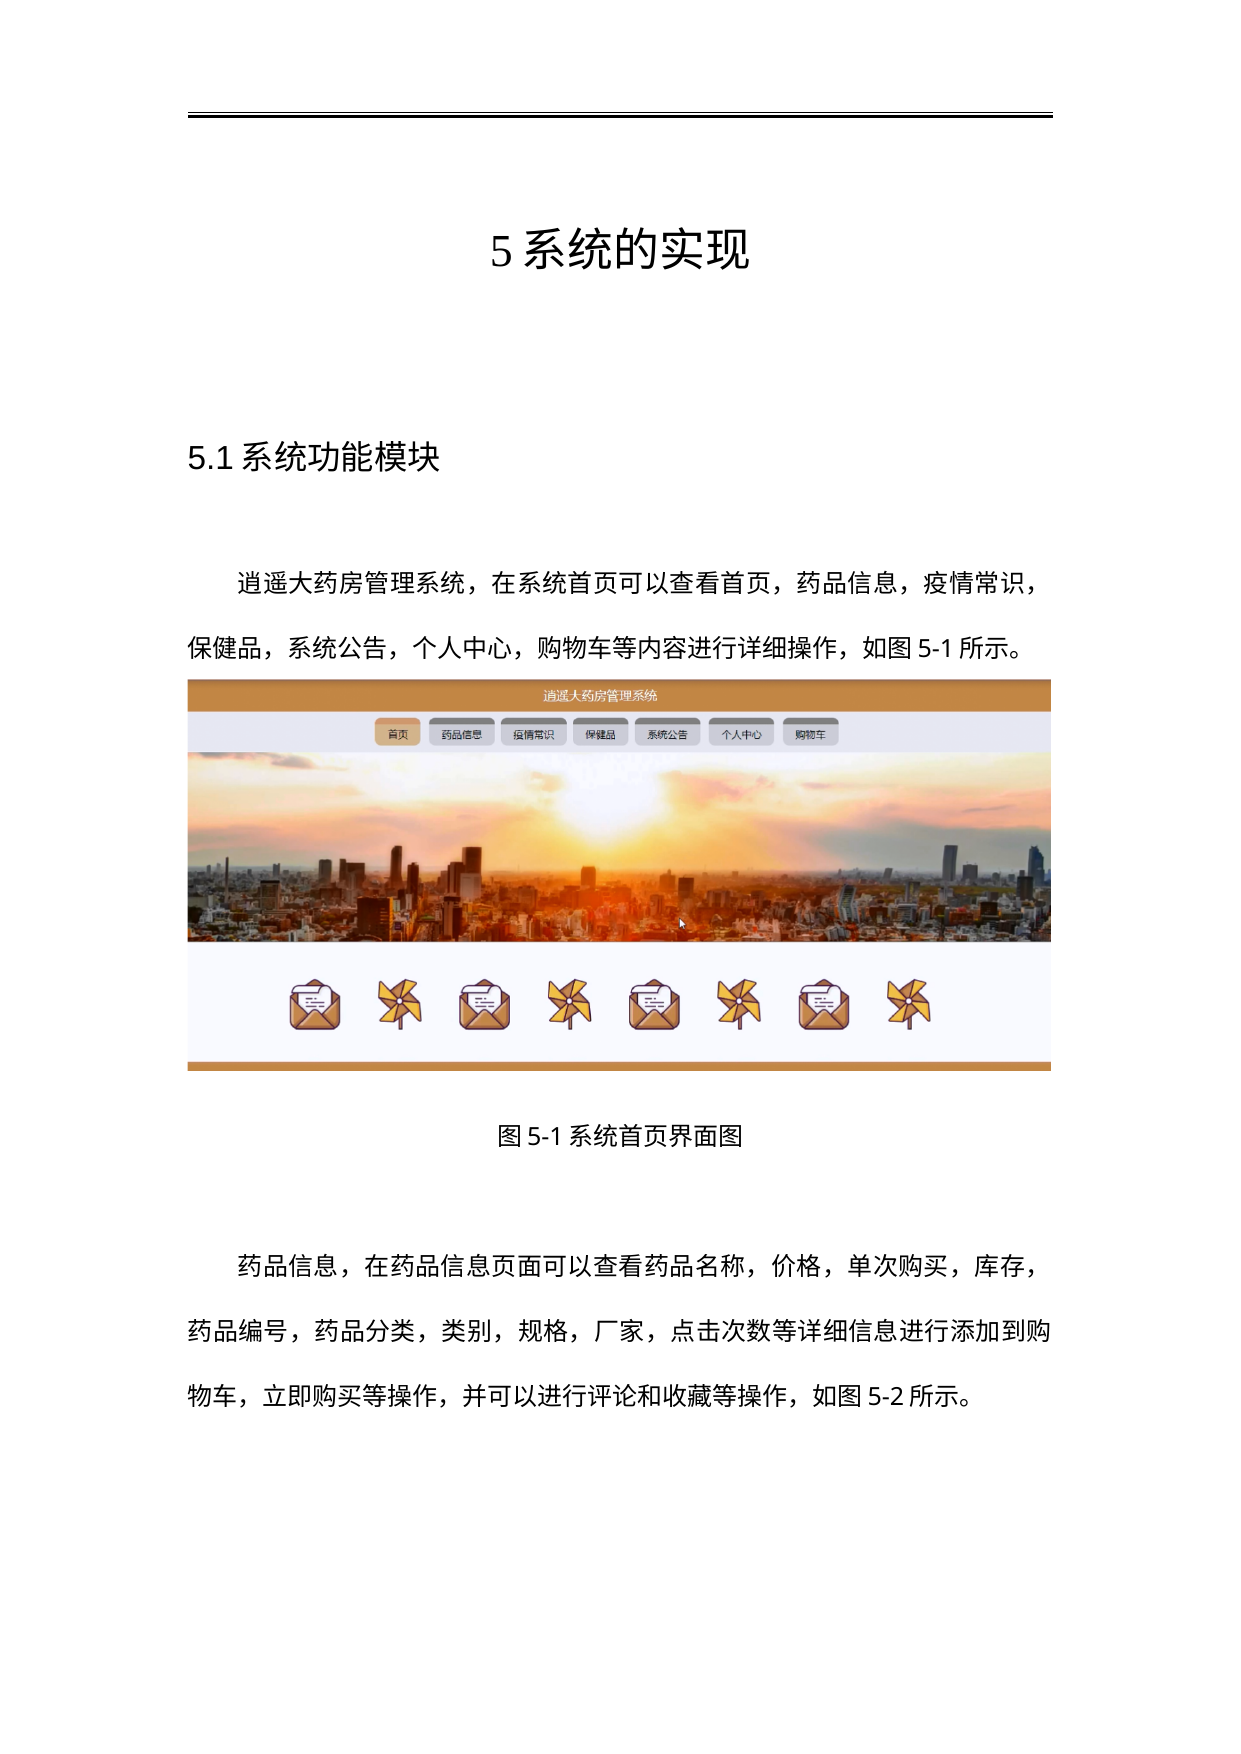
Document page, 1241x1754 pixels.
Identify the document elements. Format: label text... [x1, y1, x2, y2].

picture [187, 679, 1051, 1071]
text 逍遥大药房管理系统，在系统首页可以查看首页，药品信息，疫情常识，保健品，系统公告，个人中心，购物车等内容进行详细操作，如图5-1所示。 [187, 549, 1053, 679]
subtitle 5系统的实现 [187, 197, 1053, 295]
text 药品信息，在药品信息页面可以查看药品名称，价格，单次购买，库存，药品编号，药品分类，类别，规格，厂家，点击次数等详细信息进行添加到购物车，立即购买等操作，并可以进行评论和收藏等操作，如图5-2所示。 [187, 1232, 1053, 1427]
text 图5-1系统首页界面图 [187, 1102, 1053, 1167]
subtitle 5.1系统功能模块 [187, 423, 1053, 488]
